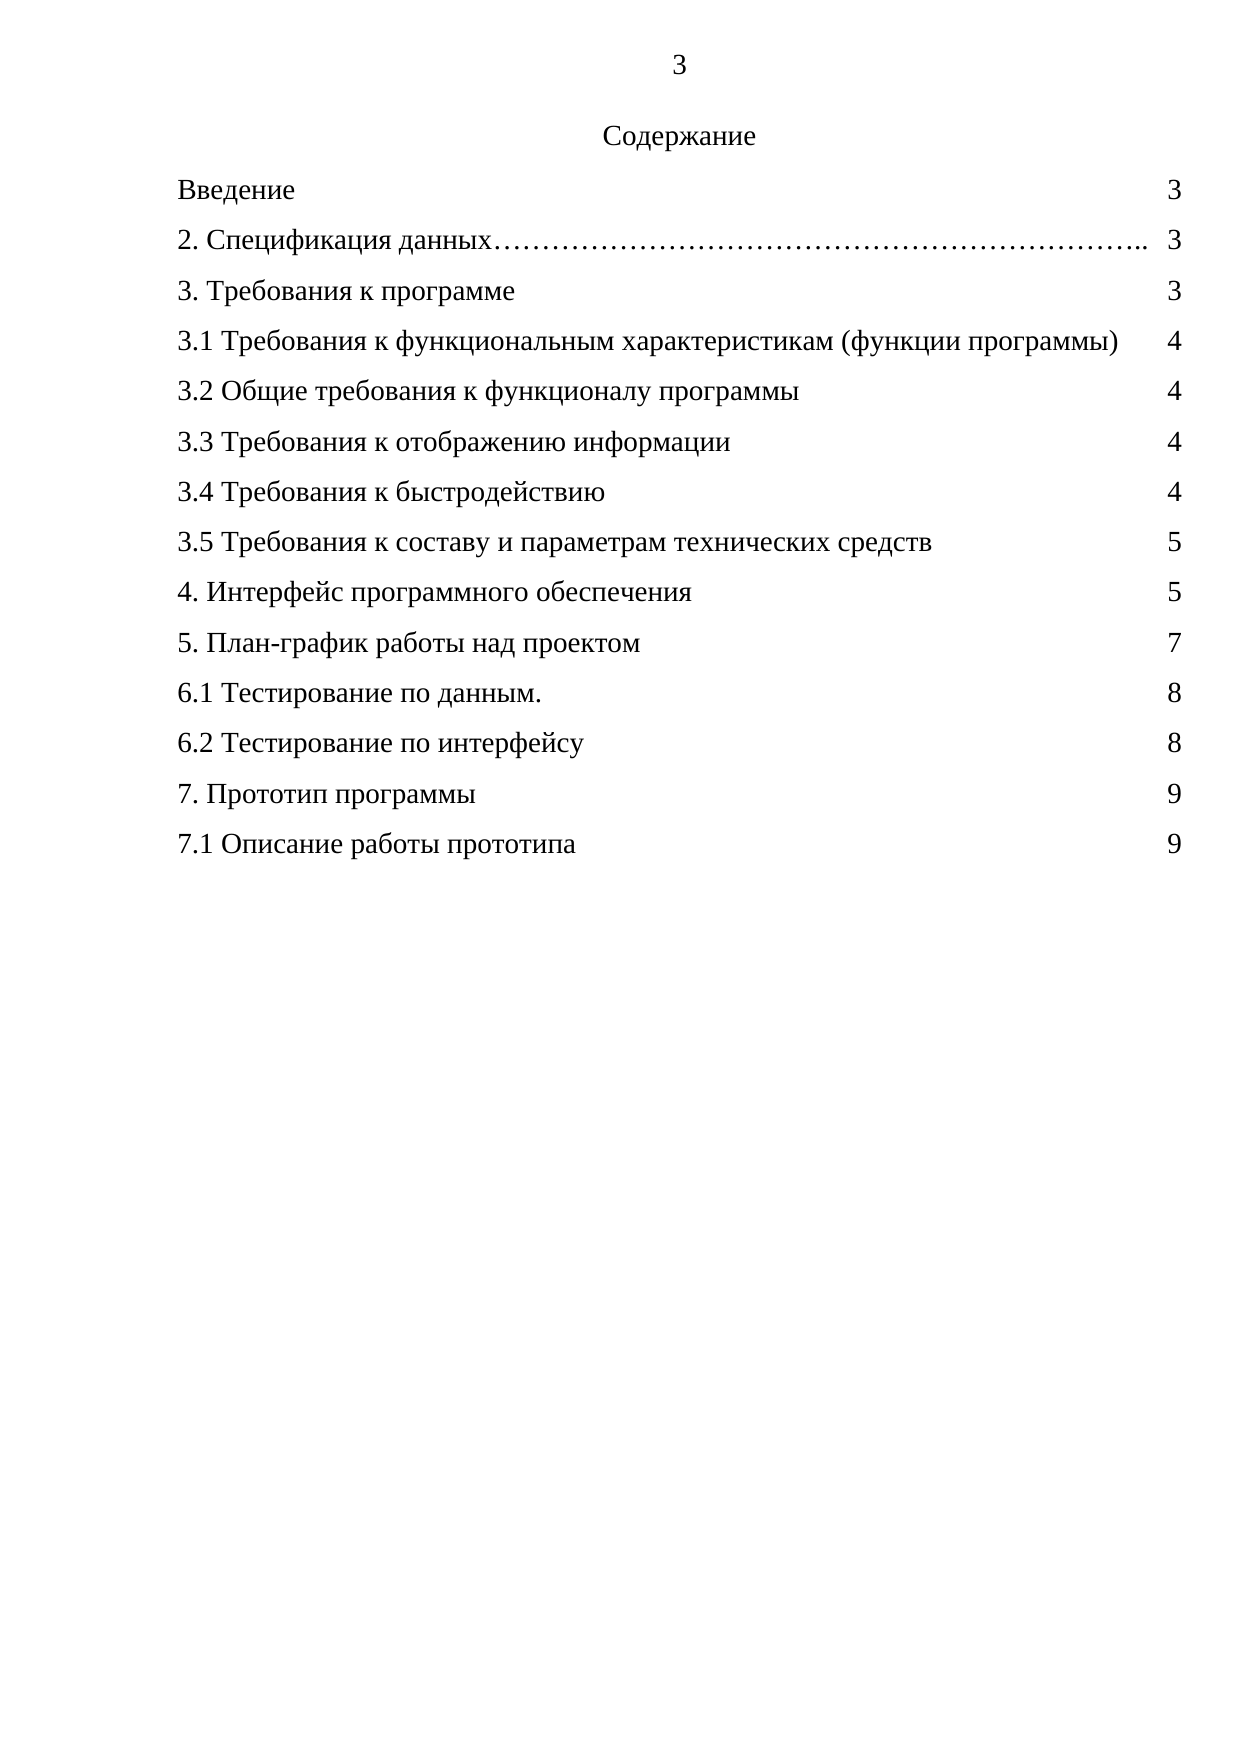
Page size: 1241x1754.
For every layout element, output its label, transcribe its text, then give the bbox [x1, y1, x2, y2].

text Содержание [177, 118, 1182, 152]
